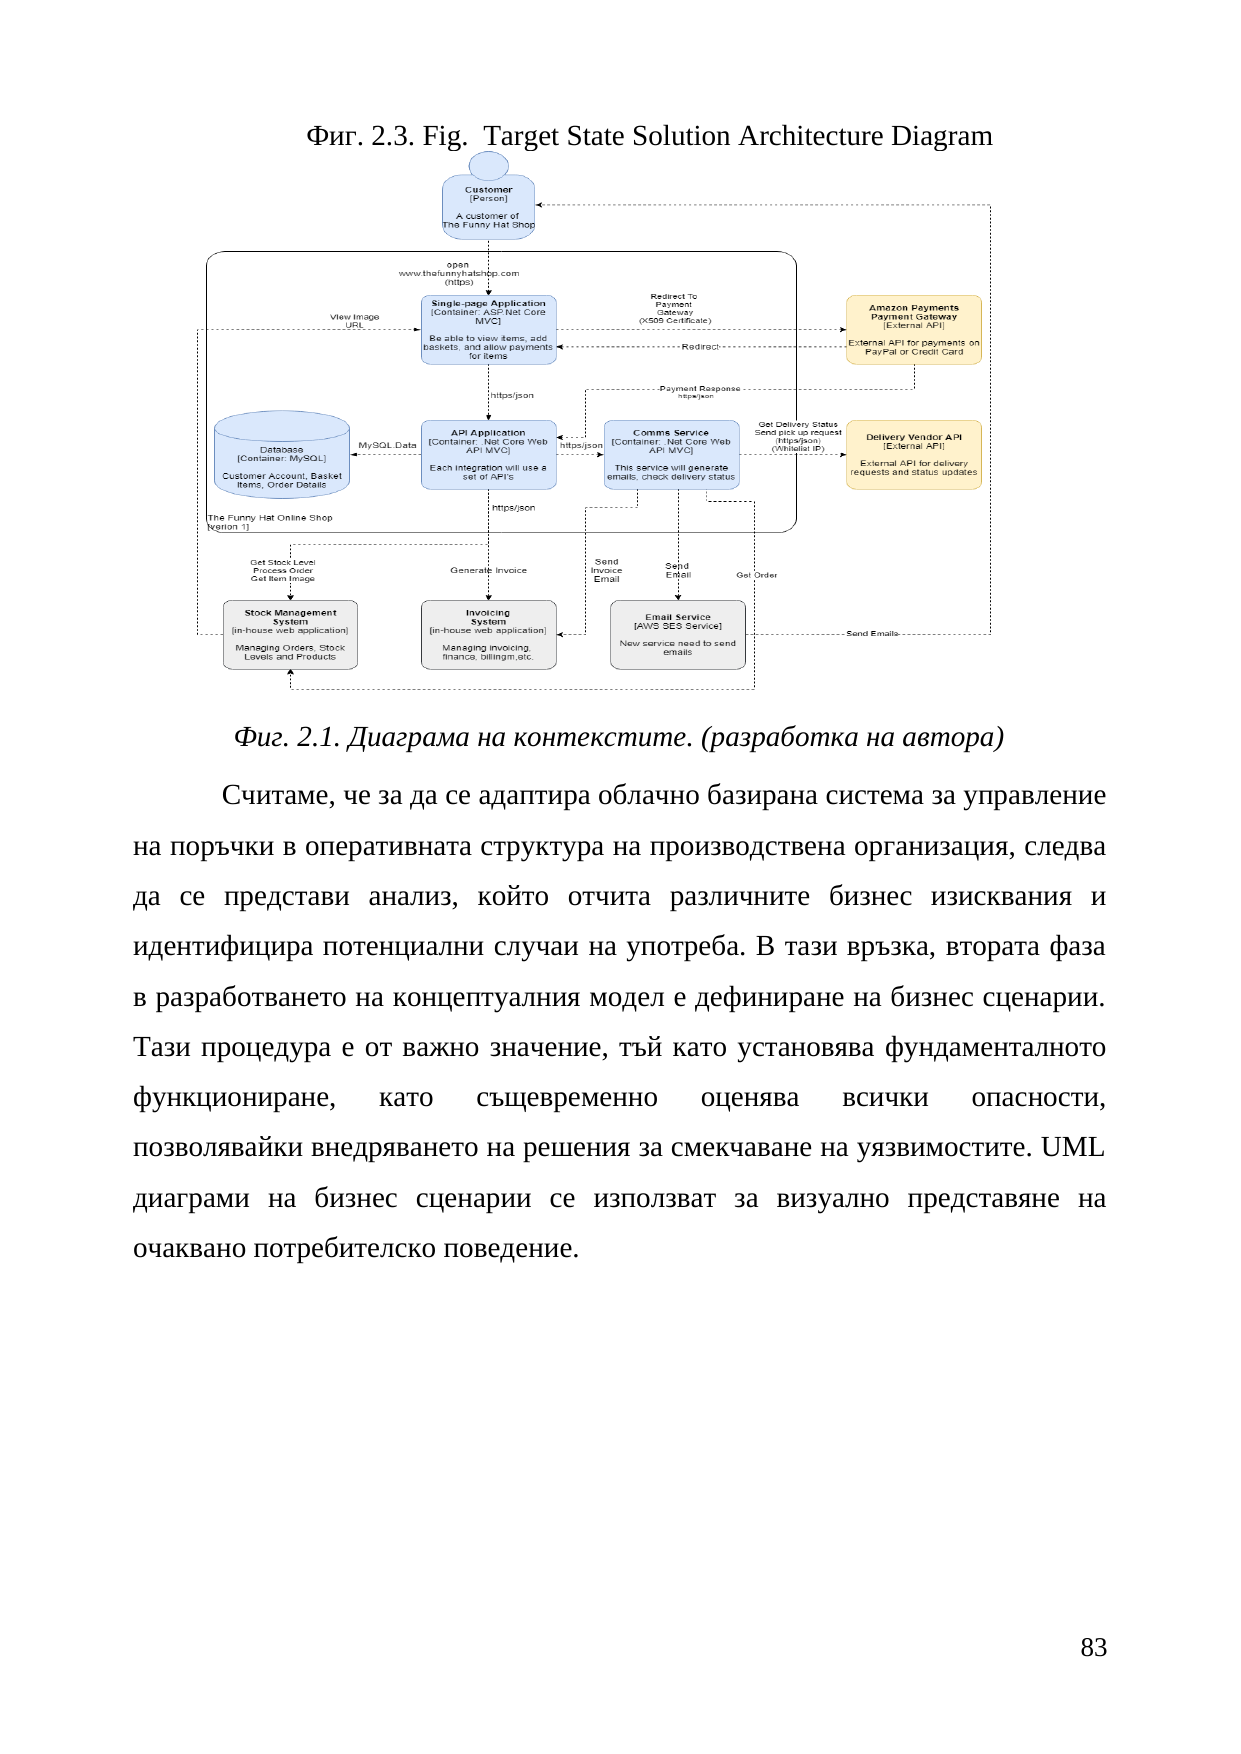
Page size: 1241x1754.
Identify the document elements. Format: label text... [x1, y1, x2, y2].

title Фиг. 2.1. Диаграма на контекстите. (разработка на автора) [192, 719, 1048, 752]
picture [192, 151, 997, 694]
text Фиг. 2.3. Fig. Target State Solution Architecture Diagram [133, 118, 1107, 152]
text Считаме, че за да се адаптира облачно базирана система за управление на поръчки в оперативната структура на производствена организация, следва да се представи анализ, който отчита различните бизнес изисквания и идентифицира потенциални случаи на употреба. В тази връзка, втората фаза в разработването на концептуалния модел е дефиниране на бизнес сценарии. Тази процедура е от важно значение, тъй като установява фундаменталното функциониране, като същевременно оценява всички опасности, позволявайки внедряването на решения за смекчаване на уязвимостите. UML диаграми на бизнес сценарии се използват за визуално представяне на очаквано потребителско поведение. [133, 777, 1107, 1264]
